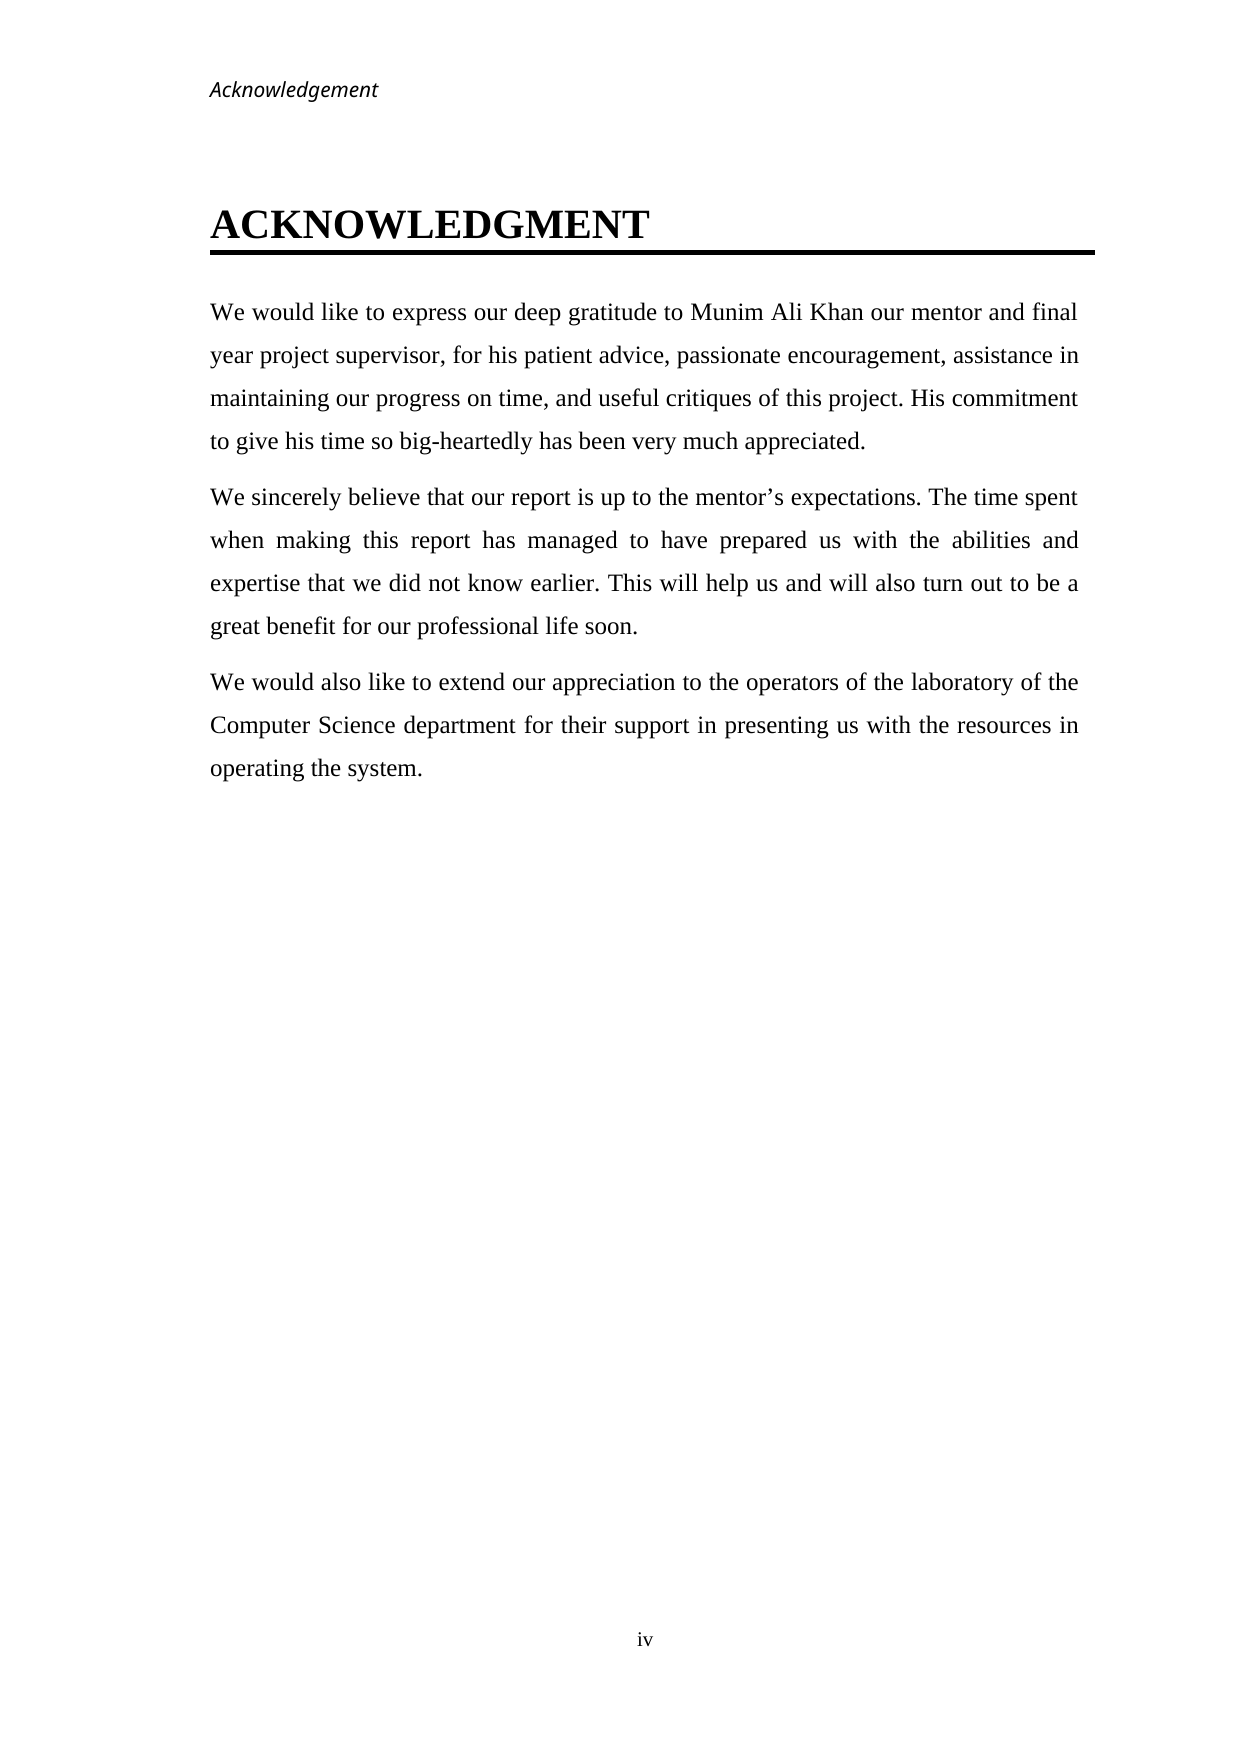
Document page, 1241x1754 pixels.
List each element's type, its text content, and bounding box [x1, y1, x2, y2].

text We would like to express our deep gratitude to Munim Ali Khan our mentor and final year project supervisor, for his patient advice, passionate encouragement, assistance in maintaining our progress on time, and useful critiques of this project. His commitment to give his time so big-heartedly has been very much appreciated. [210, 297, 1080, 455]
subtitle Acknowledgment [210, 200, 1080, 248]
text We sincerely believe that our report is up to the mentor’s expectations. The time spent when making this report has managed to have prepared us with the abilities and expertise that we did not know earlier. This will help us and will also turn out to be a great benefit for our professional life soon. [210, 482, 1080, 640]
text We would also like to extend our appreciation to the operators of the laboratory of the Computer Science department for their support in presenting us with the resources in operating the system. [210, 667, 1080, 782]
